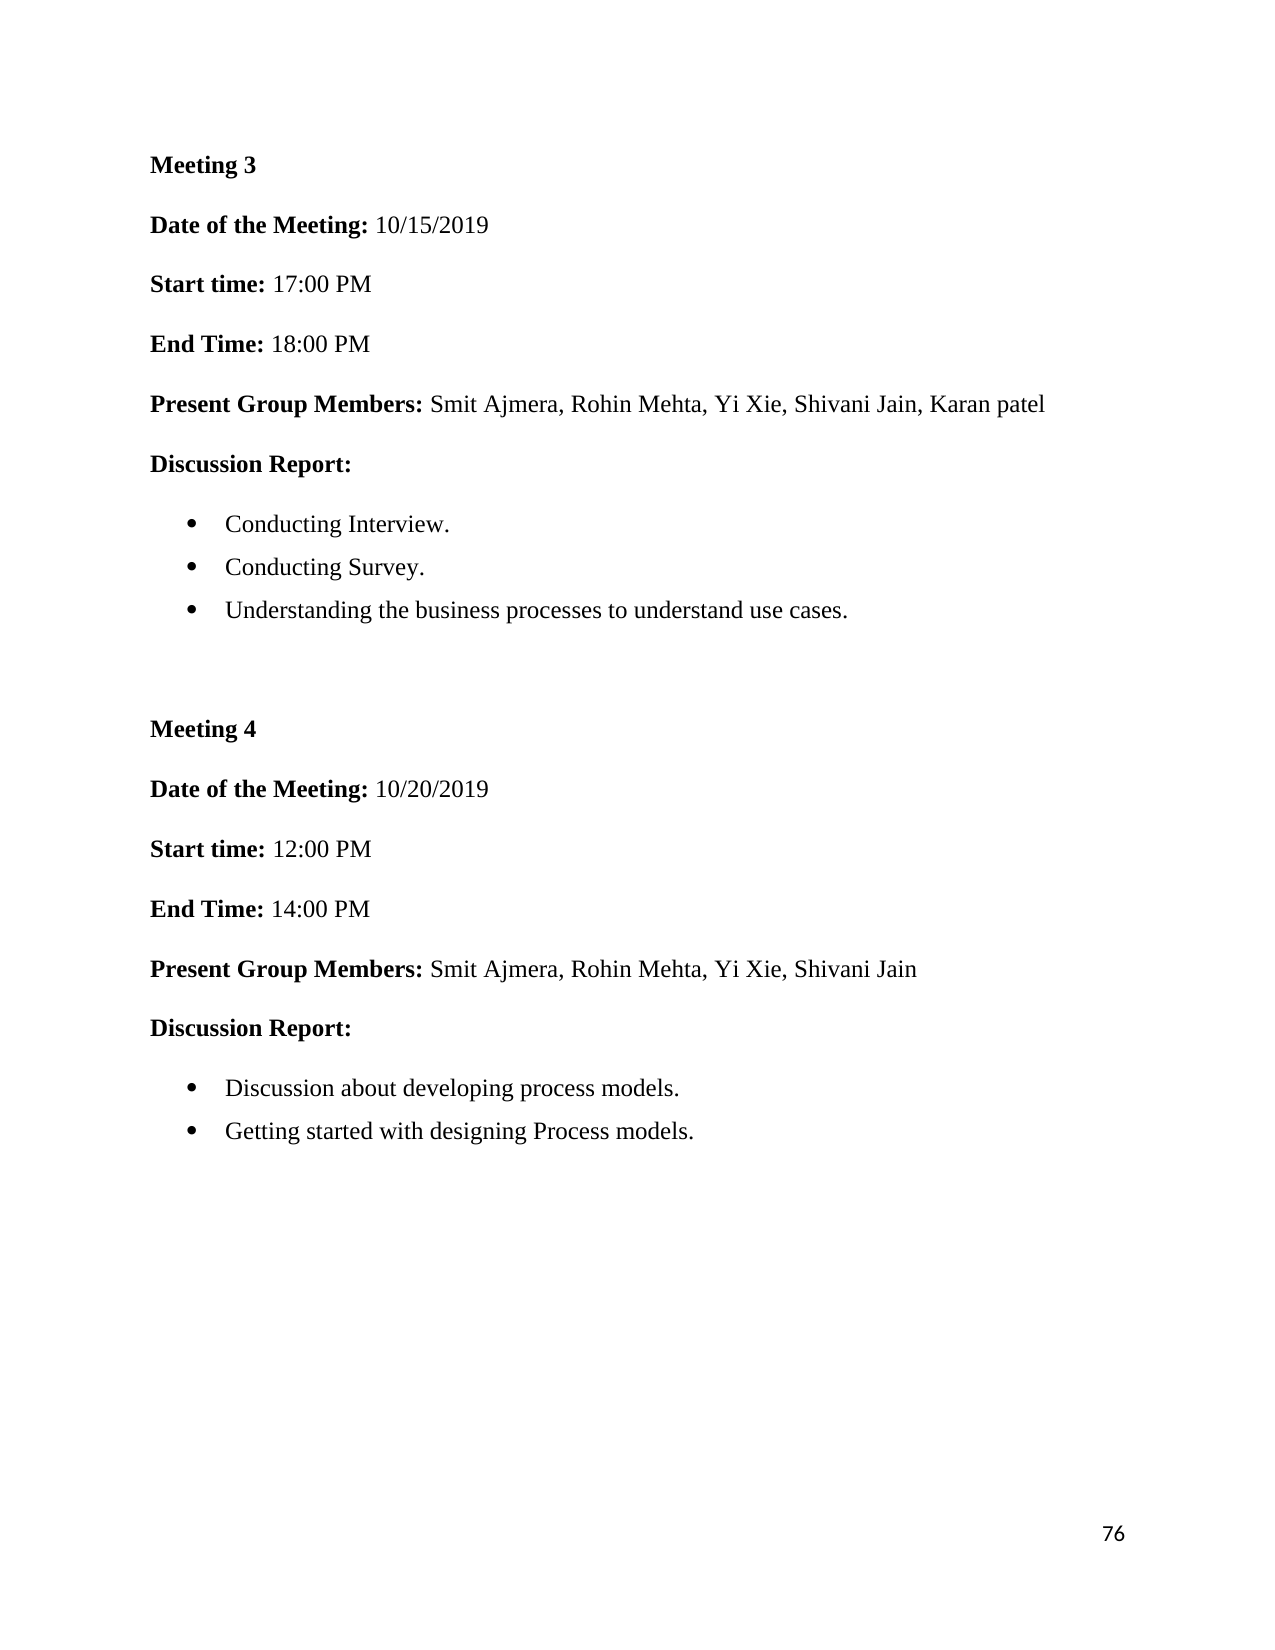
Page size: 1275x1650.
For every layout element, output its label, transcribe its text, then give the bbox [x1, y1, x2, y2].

text Present Group Members: Smit Ajmera, Rohin Mehta, Yi Xie, Shivani Jain, Karan patel [150, 389, 1125, 418]
text End Time: 14:00 PM [150, 894, 1125, 923]
list Conducting Interview. [187, 509, 1125, 537]
list Discussion about developing process models. [187, 1073, 1125, 1102]
text End Time: 18:00 PM [150, 329, 1125, 358]
text Discussion Report: [150, 1013, 1125, 1042]
text Meeting 3 [150, 150, 1125, 179]
list Getting started with designing Process models. [187, 1116, 1125, 1145]
list Understanding the business processes to understand use cases. [187, 595, 1125, 624]
text Date of the Meeting: 10/15/2019 [150, 210, 1125, 238]
list Conducting Survey. [187, 552, 1125, 581]
text Present Group Members: Smit Ajmera, Rohin Mehta, Yi Xie, Shivani Jain [150, 954, 1125, 982]
text Date of the Meeting: 10/20/2019 [150, 774, 1125, 803]
text Meeting 4 [150, 714, 1125, 743]
text Discussion Report: [150, 449, 1125, 478]
text Start time: 12:00 PM [150, 834, 1125, 863]
text Start time: 17:00 PM [150, 269, 1125, 298]
